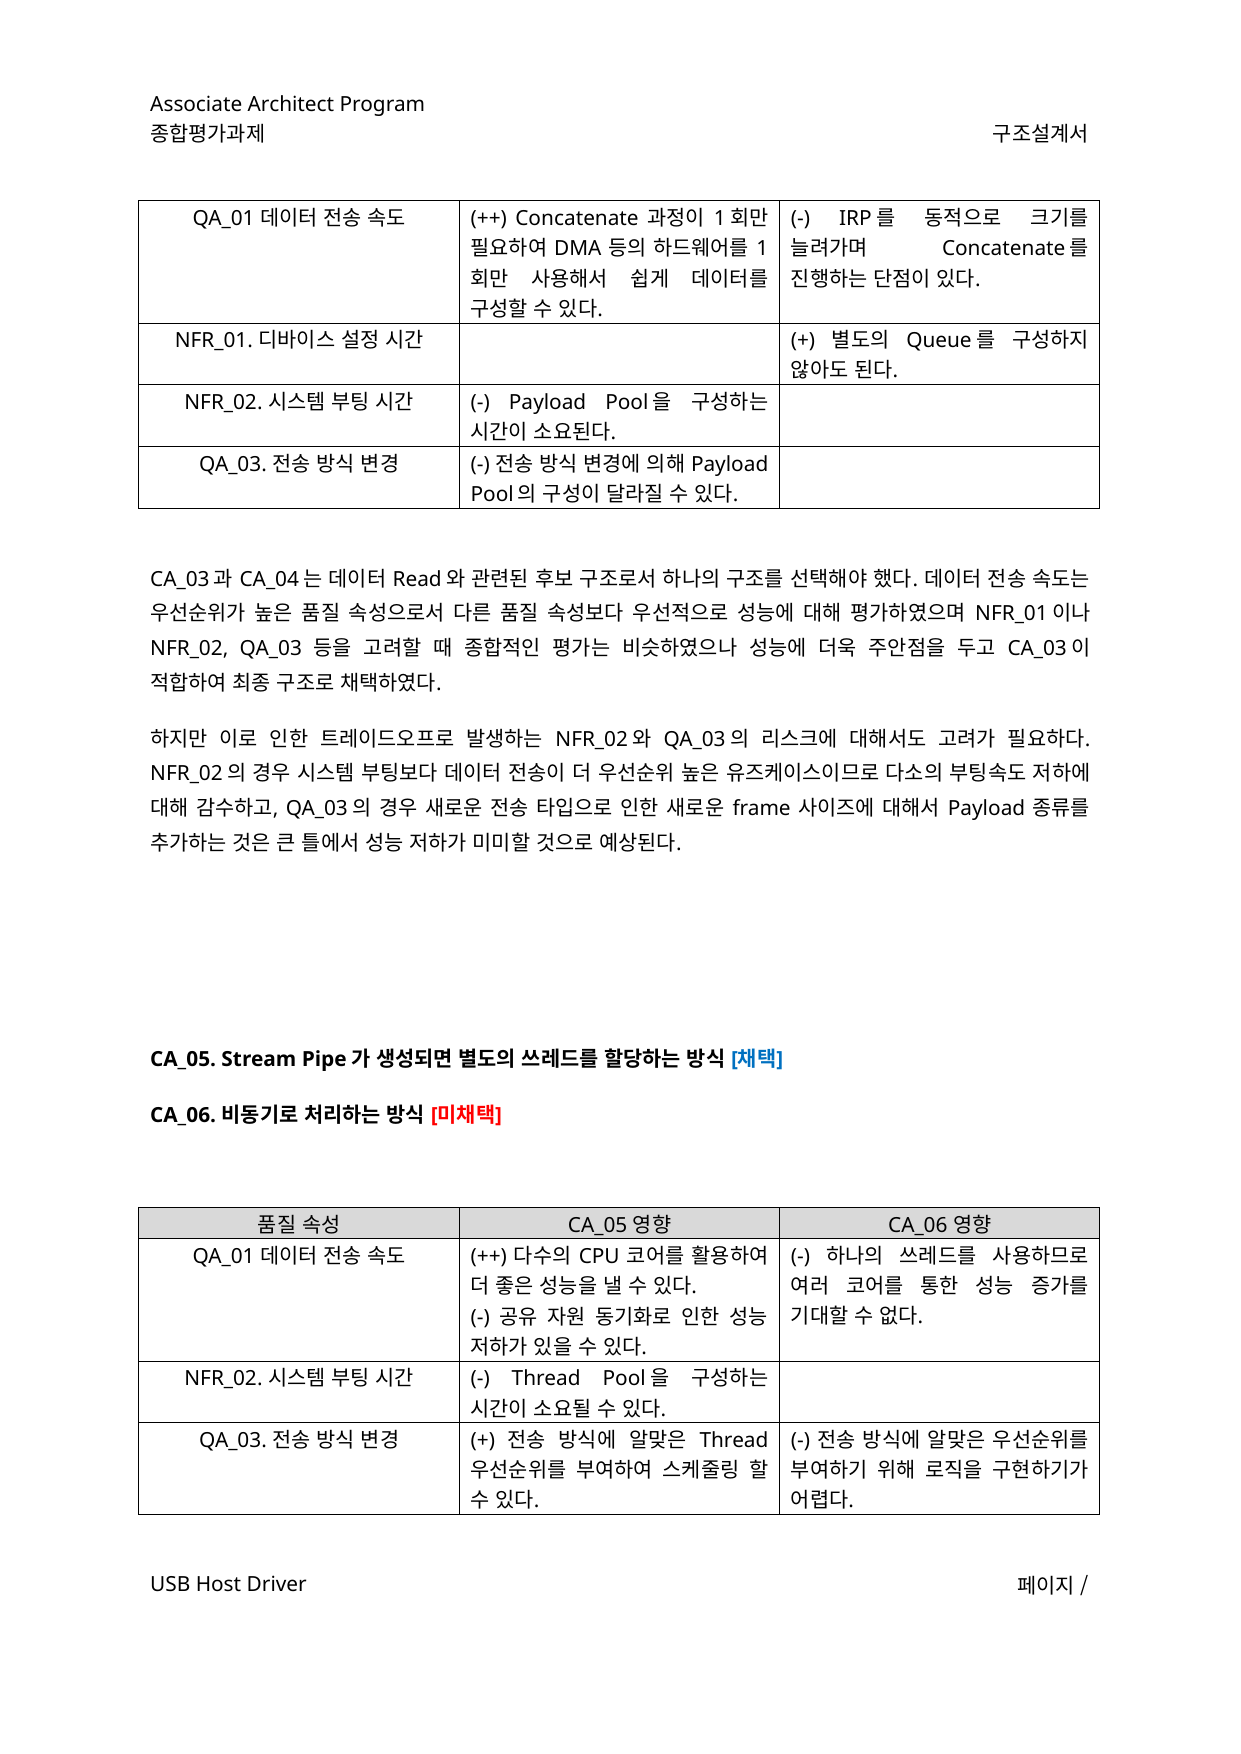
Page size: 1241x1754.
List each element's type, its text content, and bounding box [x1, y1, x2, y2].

table_cell QA_03. 전송 방식 변경 [139, 447, 459, 507]
table_cell (+) 별도의 Queue를 구성하지 않아도 된다. [780, 324, 1099, 384]
table_cell (++) Concatenate 과정이 1회만 필요하여 DMA 등의 하드웨어를 1회만 사용해서 쉽게 데이터를 구성할 수 있다. [460, 201, 779, 322]
table_header CA_05 영향 [460, 1208, 779, 1238]
table_cell (+) 전송 방식에 알맞은 Thread 우선순위를 부여하여 스케줄링 할 수 있다. [460, 1423, 779, 1514]
table_cell (-) Payload Pool을 구성하는 시간이 소요된다. [460, 385, 779, 446]
table_cell (++) 다수의 CPU 코어를 활용하여 더 좋은 성능을 낼 수 있다. (-) 공유 자원 동기화로 인한 성능 저하가 있을 수 있다. [460, 1239, 779, 1361]
table_cell [780, 1362, 1099, 1422]
text CA_03과 CA_04는 데이터 Read와 관련된 후보 구조로서 하나의 구조를 선택해야 했다. 데이터 전송 속도는 우선순위가 높은 품질 속성으로서 다른 품질 속성보다 우선적으로 성능에 대해 평가하였으며 NFR_01이나 NFR_02, QA_03 등을 고려할 때 종합적인 평가는 비슷하였으나 성능에 더욱 주안점을 두고 CA_03이 적합하여 최종 구조로 채택하였다. [150, 562, 1090, 697]
table_header 품질 속성 [139, 1208, 459, 1238]
table_cell QA_01 데이터 전송 속도 [139, 201, 459, 322]
table_cell QA_03. 전송 방식 변경 [139, 1423, 459, 1514]
table_cell (-) 전송 방식에 알맞은 우선순위를 부여하기 위해 로직을 구현하기가 어렵다. [780, 1423, 1099, 1514]
table_cell (-) IRP를 동적으로 크기를 늘려가며 Concatenate를 진행하는 단점이 있다. [780, 201, 1099, 322]
text 하지만 이로 인한 트레이드오프로 발생하는 NFR_02와 QA_03의 리스크에 대해서도 고려가 필요하다. NFR_02의 경우 시스템 부팅보다 데이터 전송이 더 우선순위 높은 유즈케이스이므로 다소의 부팅속도 저하에 대해 감수하고, QA_03의 경우 새로운 전송 타입으로 인한 새로운 frame 사이즈에 대해서 Payload 종류를 추가하는 것은 큰 틀에서 성능 저하가 미미할 것으로 예상된다. [150, 722, 1090, 857]
text CA_06. 비동기로 처리하는 방식 [미채택] [150, 1098, 1090, 1128]
table_header CA_06 영향 [780, 1208, 1099, 1238]
table_cell (-) 하나의 쓰레드를 사용하므로 여러 코어를 통한 성능 증가를 기대할 수 없다. [780, 1239, 1099, 1361]
table_cell QA_01 데이터 전송 속도 [139, 1239, 459, 1361]
table_cell NFR_02. 시스템 부팅 시간 [139, 385, 459, 446]
table_cell [780, 447, 1099, 507]
table_cell NFR_01. 디바이스 설정 시간 [139, 324, 459, 384]
table_cell (-) Thread Pool을 구성하는 시간이 소요될 수 있다. [460, 1362, 779, 1422]
table_cell [460, 324, 779, 384]
table_cell (-) 전송 방식 변경에 의해 Payload Pool의 구성이 달라질 수 있다. [460, 447, 779, 507]
text CA_05. Stream Pipe가 생성되면 별도의 쓰레드를 할당하는 방식 [채택] [150, 1042, 1090, 1072]
table_cell NFR_02. 시스템 부팅 시간 [139, 1362, 459, 1422]
table_cell [780, 385, 1099, 446]
